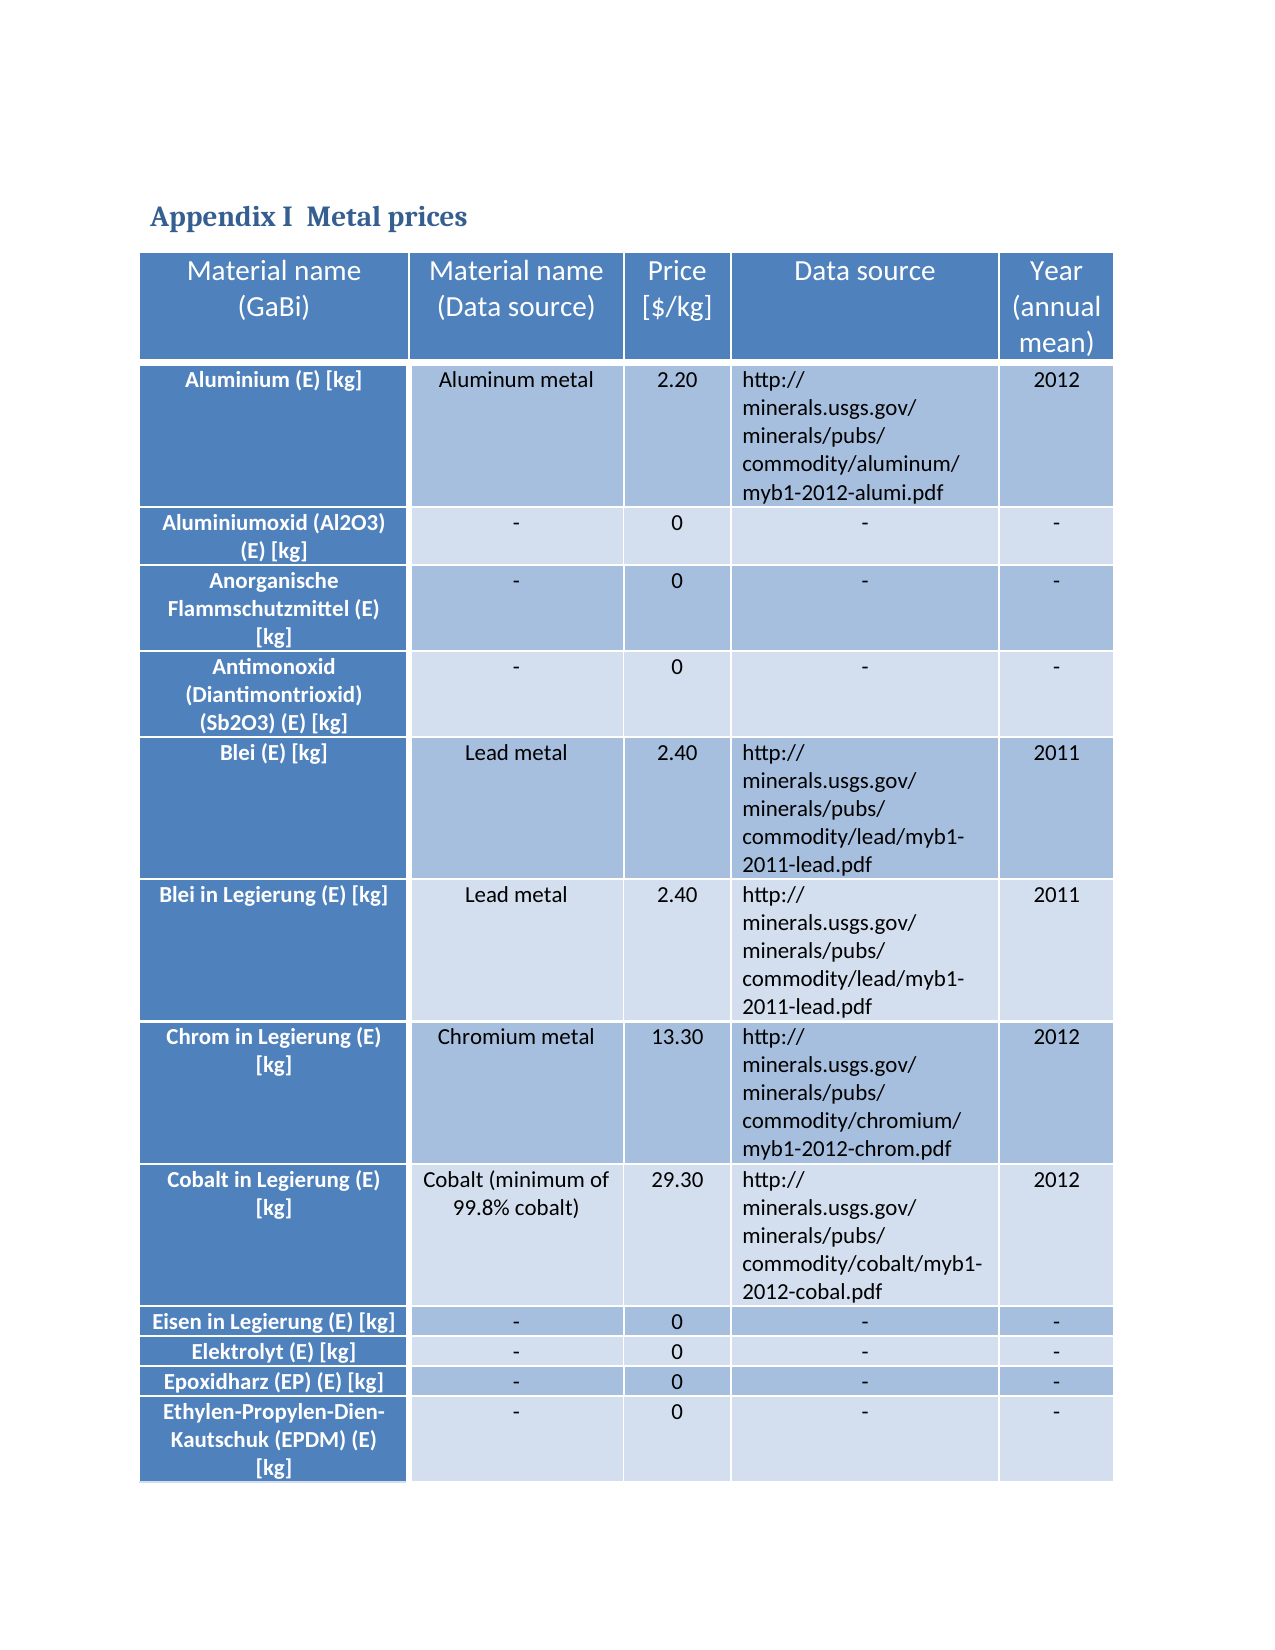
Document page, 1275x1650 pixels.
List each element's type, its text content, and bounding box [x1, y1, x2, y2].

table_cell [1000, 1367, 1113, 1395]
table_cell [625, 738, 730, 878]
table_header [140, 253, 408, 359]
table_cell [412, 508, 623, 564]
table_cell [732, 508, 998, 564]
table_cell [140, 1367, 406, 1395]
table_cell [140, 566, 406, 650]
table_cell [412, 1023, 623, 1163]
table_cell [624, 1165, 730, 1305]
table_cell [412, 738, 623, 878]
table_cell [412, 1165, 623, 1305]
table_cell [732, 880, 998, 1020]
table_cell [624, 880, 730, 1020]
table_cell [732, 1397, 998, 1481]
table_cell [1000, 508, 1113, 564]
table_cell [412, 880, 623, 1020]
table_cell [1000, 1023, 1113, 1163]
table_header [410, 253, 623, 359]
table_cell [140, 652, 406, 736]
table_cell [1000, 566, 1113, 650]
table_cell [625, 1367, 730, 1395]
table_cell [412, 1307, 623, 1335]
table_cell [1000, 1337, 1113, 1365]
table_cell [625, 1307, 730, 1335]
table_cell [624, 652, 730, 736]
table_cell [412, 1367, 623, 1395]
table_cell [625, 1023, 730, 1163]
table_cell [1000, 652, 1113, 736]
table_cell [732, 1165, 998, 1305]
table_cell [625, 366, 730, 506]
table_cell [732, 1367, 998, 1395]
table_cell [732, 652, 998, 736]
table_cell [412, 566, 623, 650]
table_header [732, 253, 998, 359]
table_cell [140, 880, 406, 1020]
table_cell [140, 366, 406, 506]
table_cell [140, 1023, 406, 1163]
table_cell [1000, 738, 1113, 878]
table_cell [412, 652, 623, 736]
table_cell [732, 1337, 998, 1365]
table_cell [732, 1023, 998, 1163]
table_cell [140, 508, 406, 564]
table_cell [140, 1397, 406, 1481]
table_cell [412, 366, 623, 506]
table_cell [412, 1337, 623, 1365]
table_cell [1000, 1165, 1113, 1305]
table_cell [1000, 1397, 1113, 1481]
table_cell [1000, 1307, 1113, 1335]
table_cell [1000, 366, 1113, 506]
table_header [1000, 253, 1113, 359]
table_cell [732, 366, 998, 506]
list Metal prices [150, 200, 1125, 233]
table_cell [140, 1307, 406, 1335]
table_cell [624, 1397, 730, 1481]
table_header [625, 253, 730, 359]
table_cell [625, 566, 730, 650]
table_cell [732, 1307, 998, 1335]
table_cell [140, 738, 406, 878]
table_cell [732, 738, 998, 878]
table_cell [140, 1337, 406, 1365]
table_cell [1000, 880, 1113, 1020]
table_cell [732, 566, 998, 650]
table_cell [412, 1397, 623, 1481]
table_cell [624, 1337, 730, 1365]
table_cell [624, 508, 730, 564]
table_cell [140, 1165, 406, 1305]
